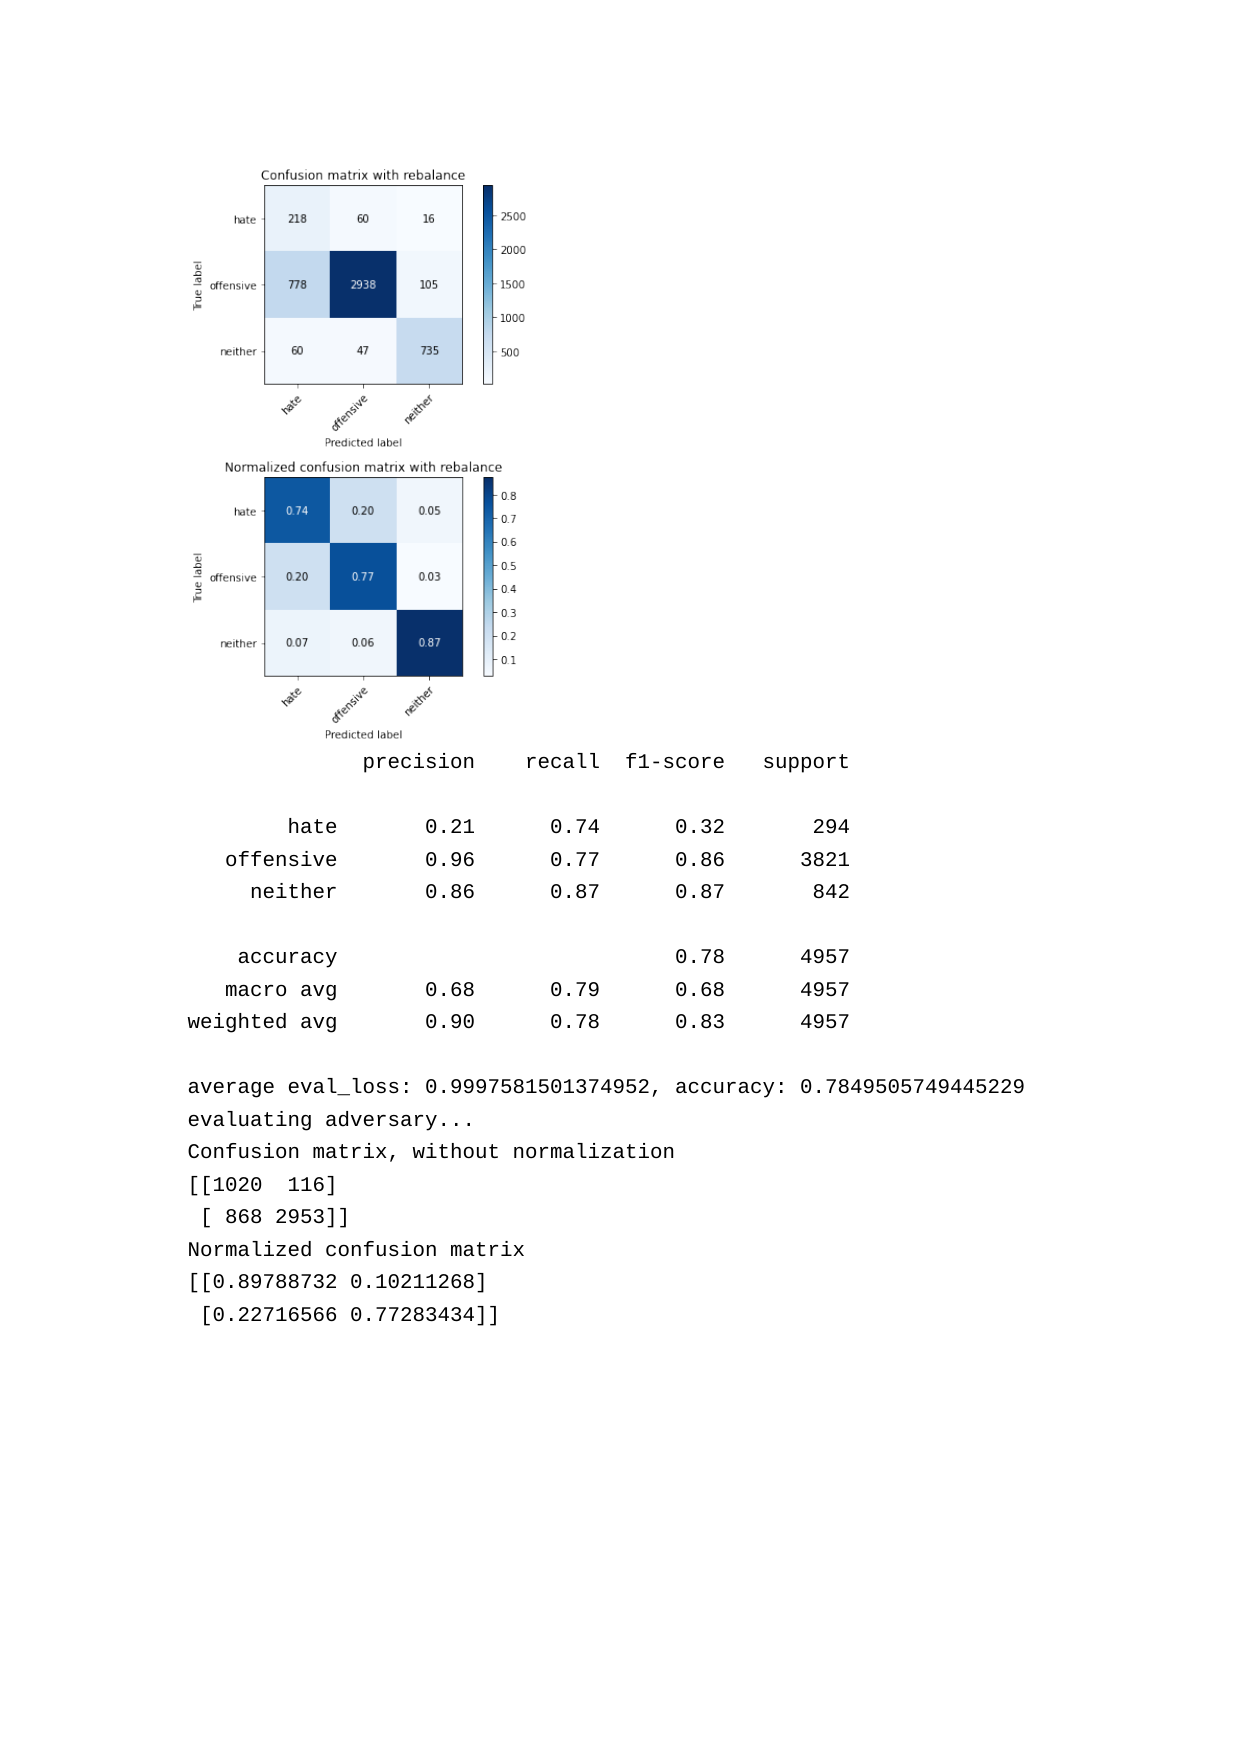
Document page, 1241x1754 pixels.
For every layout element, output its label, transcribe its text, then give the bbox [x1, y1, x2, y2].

text macro avg 0.68 0.79 0.68 4957 [187, 974, 1053, 1007]
text Confusion matrix, without normalization [187, 1137, 1053, 1169]
text [[1020 116] [187, 1169, 1053, 1202]
text average eval_loss: 0.9997581501374952, accuracy: 0.7849505749445229 [187, 1072, 1053, 1104]
text evaluating adversary... [187, 1104, 1053, 1137]
picture [187, 162, 533, 747]
text [0.22716566 0.77283434]] [187, 1299, 1053, 1332]
text neither 0.86 0.87 0.87 842 [187, 877, 1053, 909]
text offensive 0.96 0.77 0.86 3821 [187, 844, 1053, 877]
text [ 868 2953]] [187, 1202, 1053, 1234]
text precision recall f1-score support [187, 747, 1053, 779]
text Normalized confusion matrix [187, 1234, 1053, 1267]
text [[0.89788732 0.10211268] [187, 1267, 1053, 1299]
text hate 0.21 0.74 0.32 294 [187, 812, 1053, 844]
text accuracy 0.78 4957 [187, 942, 1053, 974]
text weighted avg 0.90 0.78 0.83 4957 [187, 1007, 1053, 1039]
